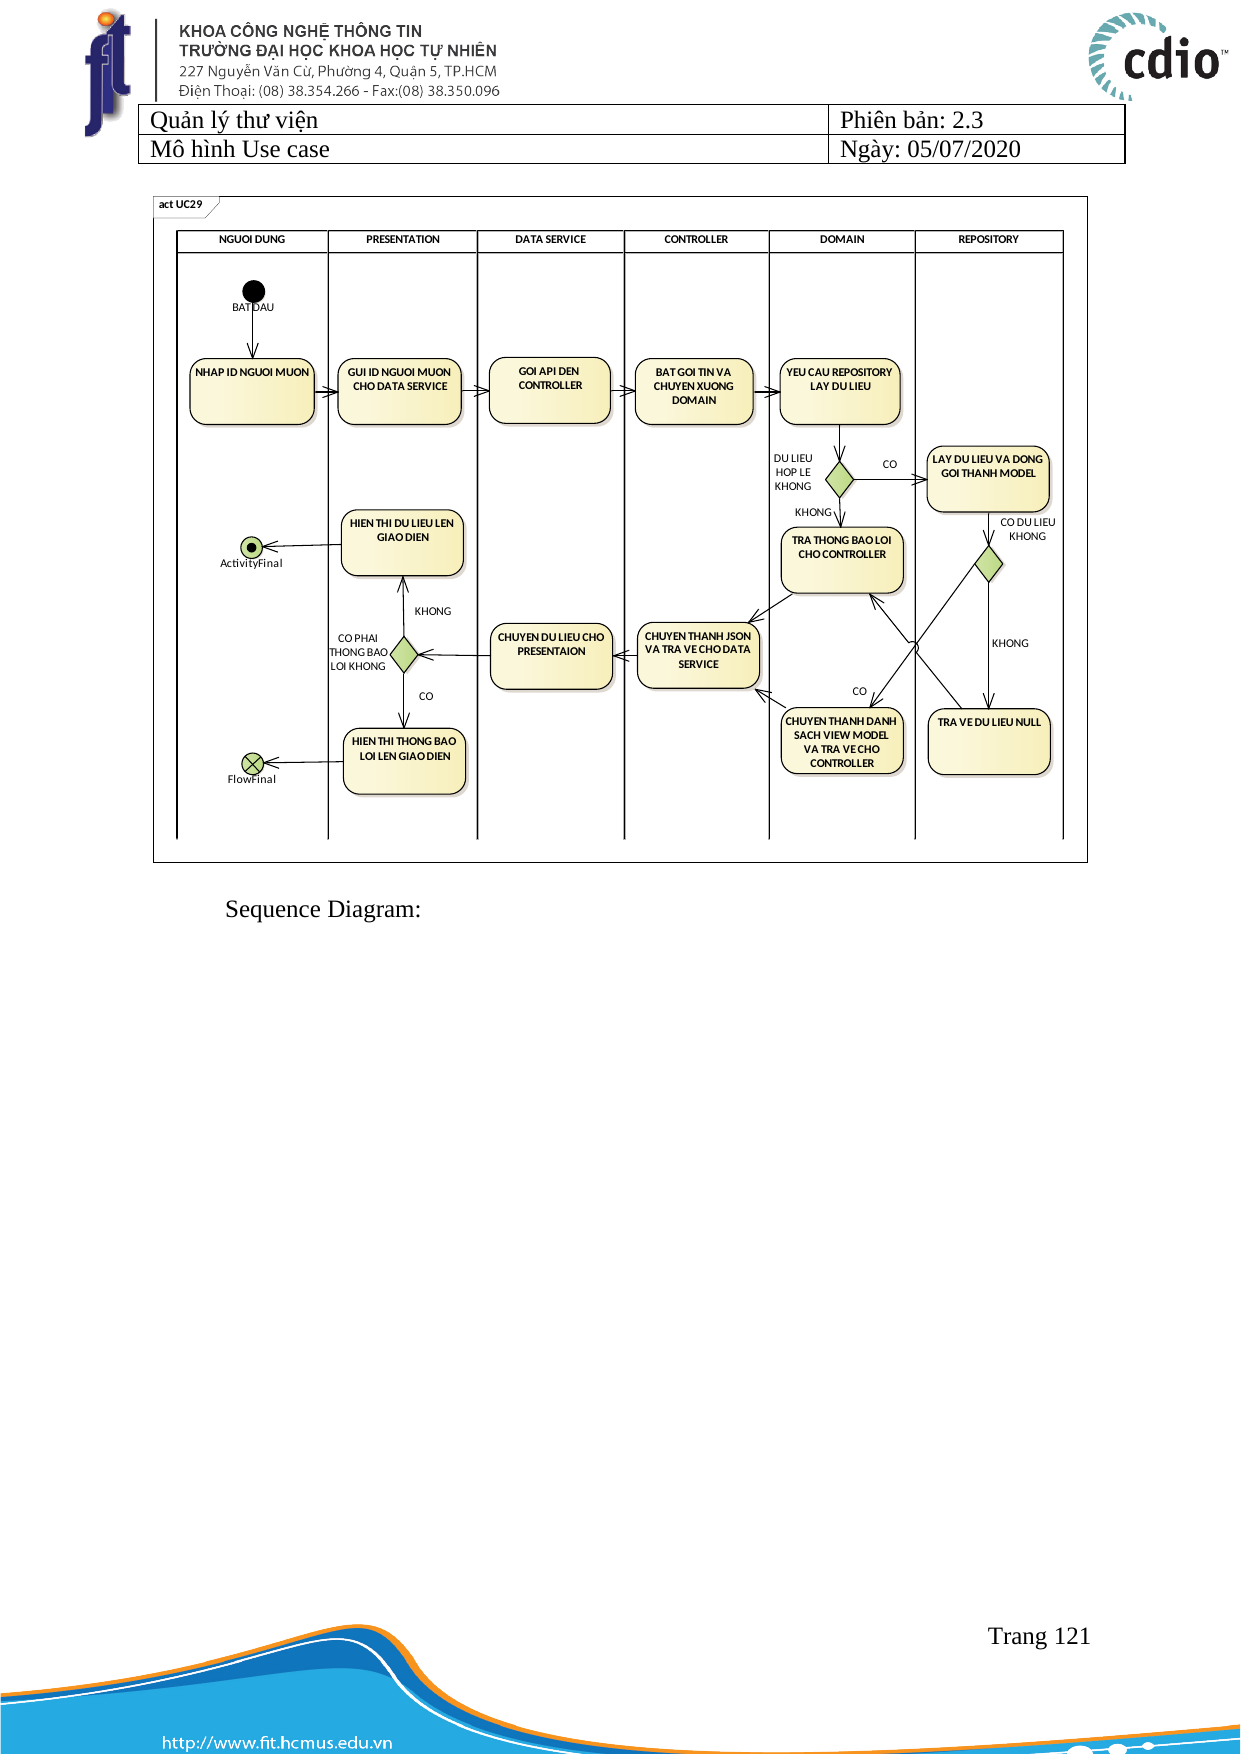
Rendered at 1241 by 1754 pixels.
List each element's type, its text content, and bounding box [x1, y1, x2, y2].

picture [829, 105, 1124, 134]
picture [61, 1, 1241, 161]
text Sequence Diagram: [225, 894, 1090, 923]
picture [829, 135, 1124, 161]
picture [0, 1621, 1241, 1754]
picture [139, 105, 828, 134]
picture [139, 135, 828, 161]
